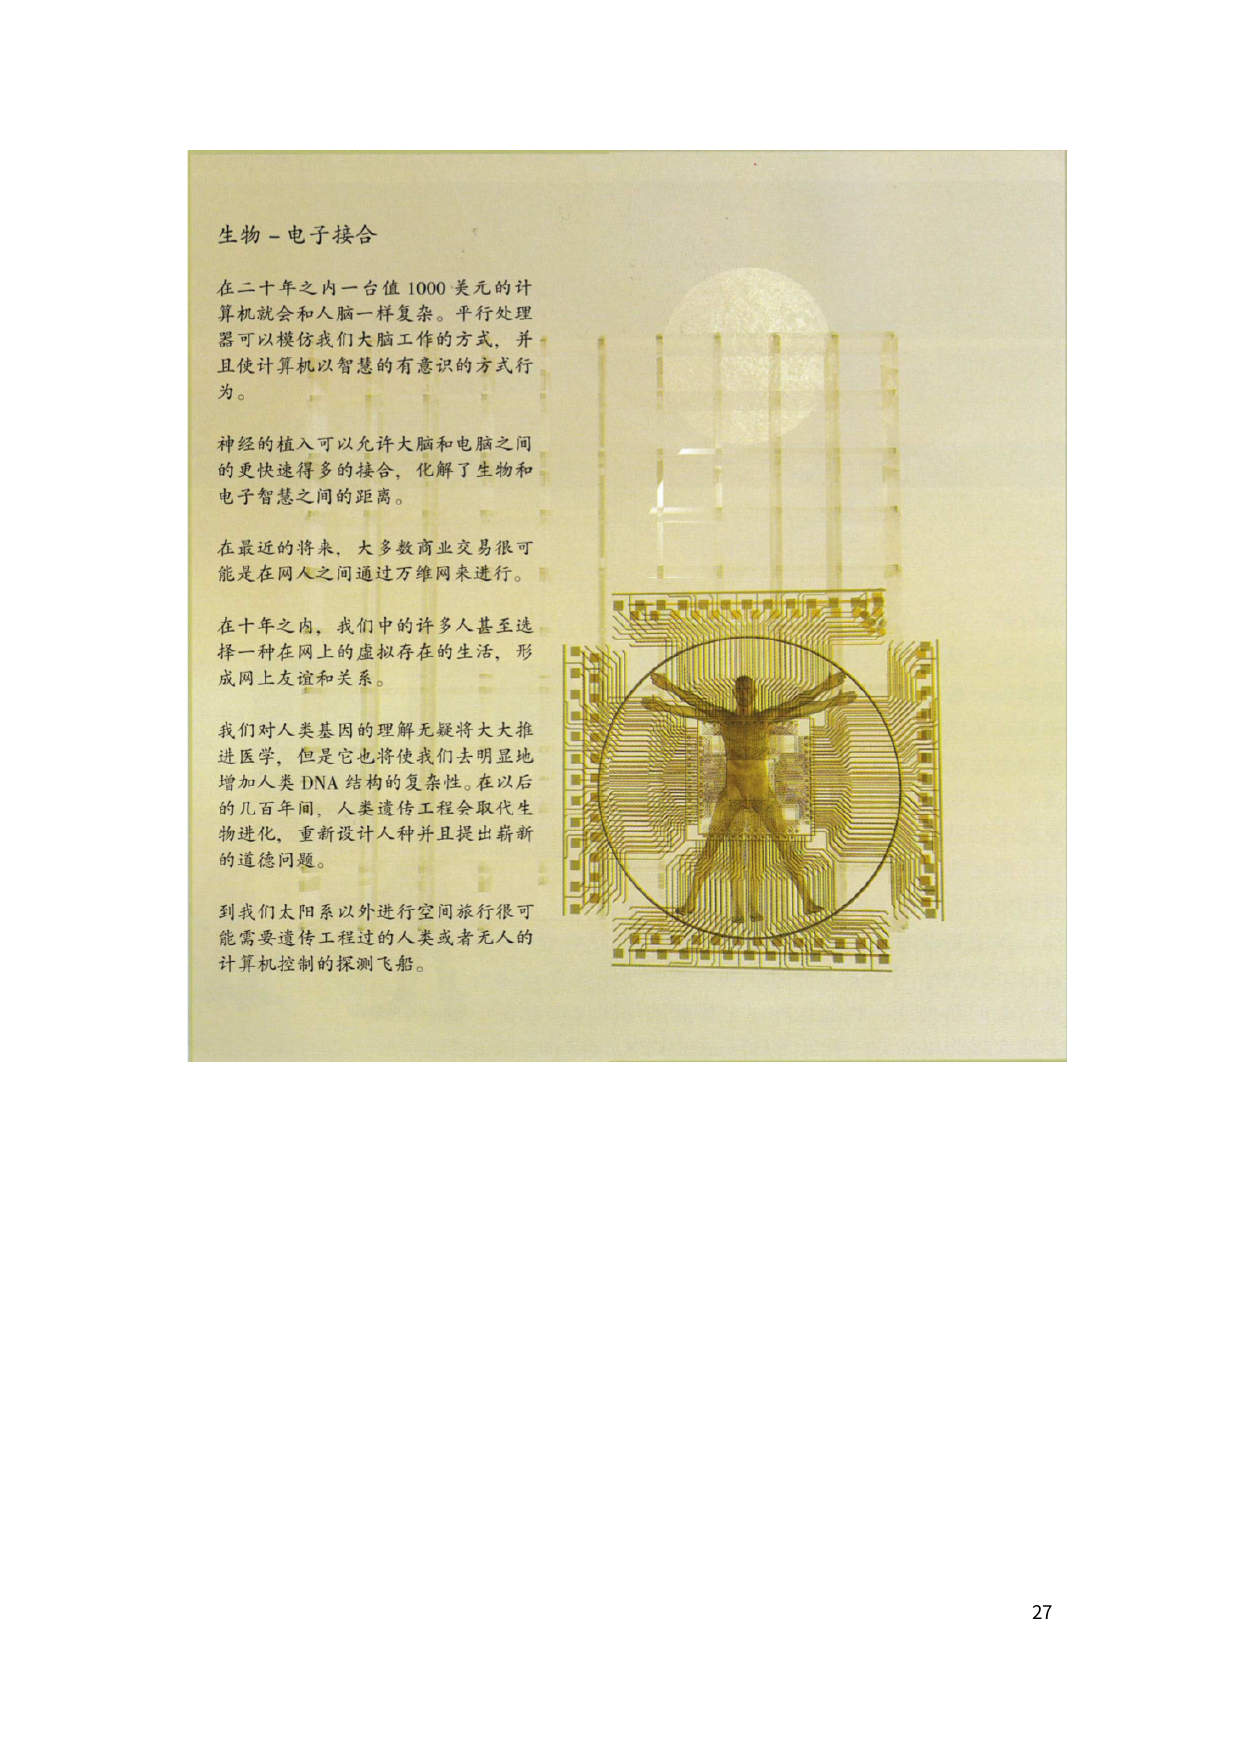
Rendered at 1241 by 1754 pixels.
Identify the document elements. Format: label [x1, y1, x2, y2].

picture [187, 150, 1067, 1062]
